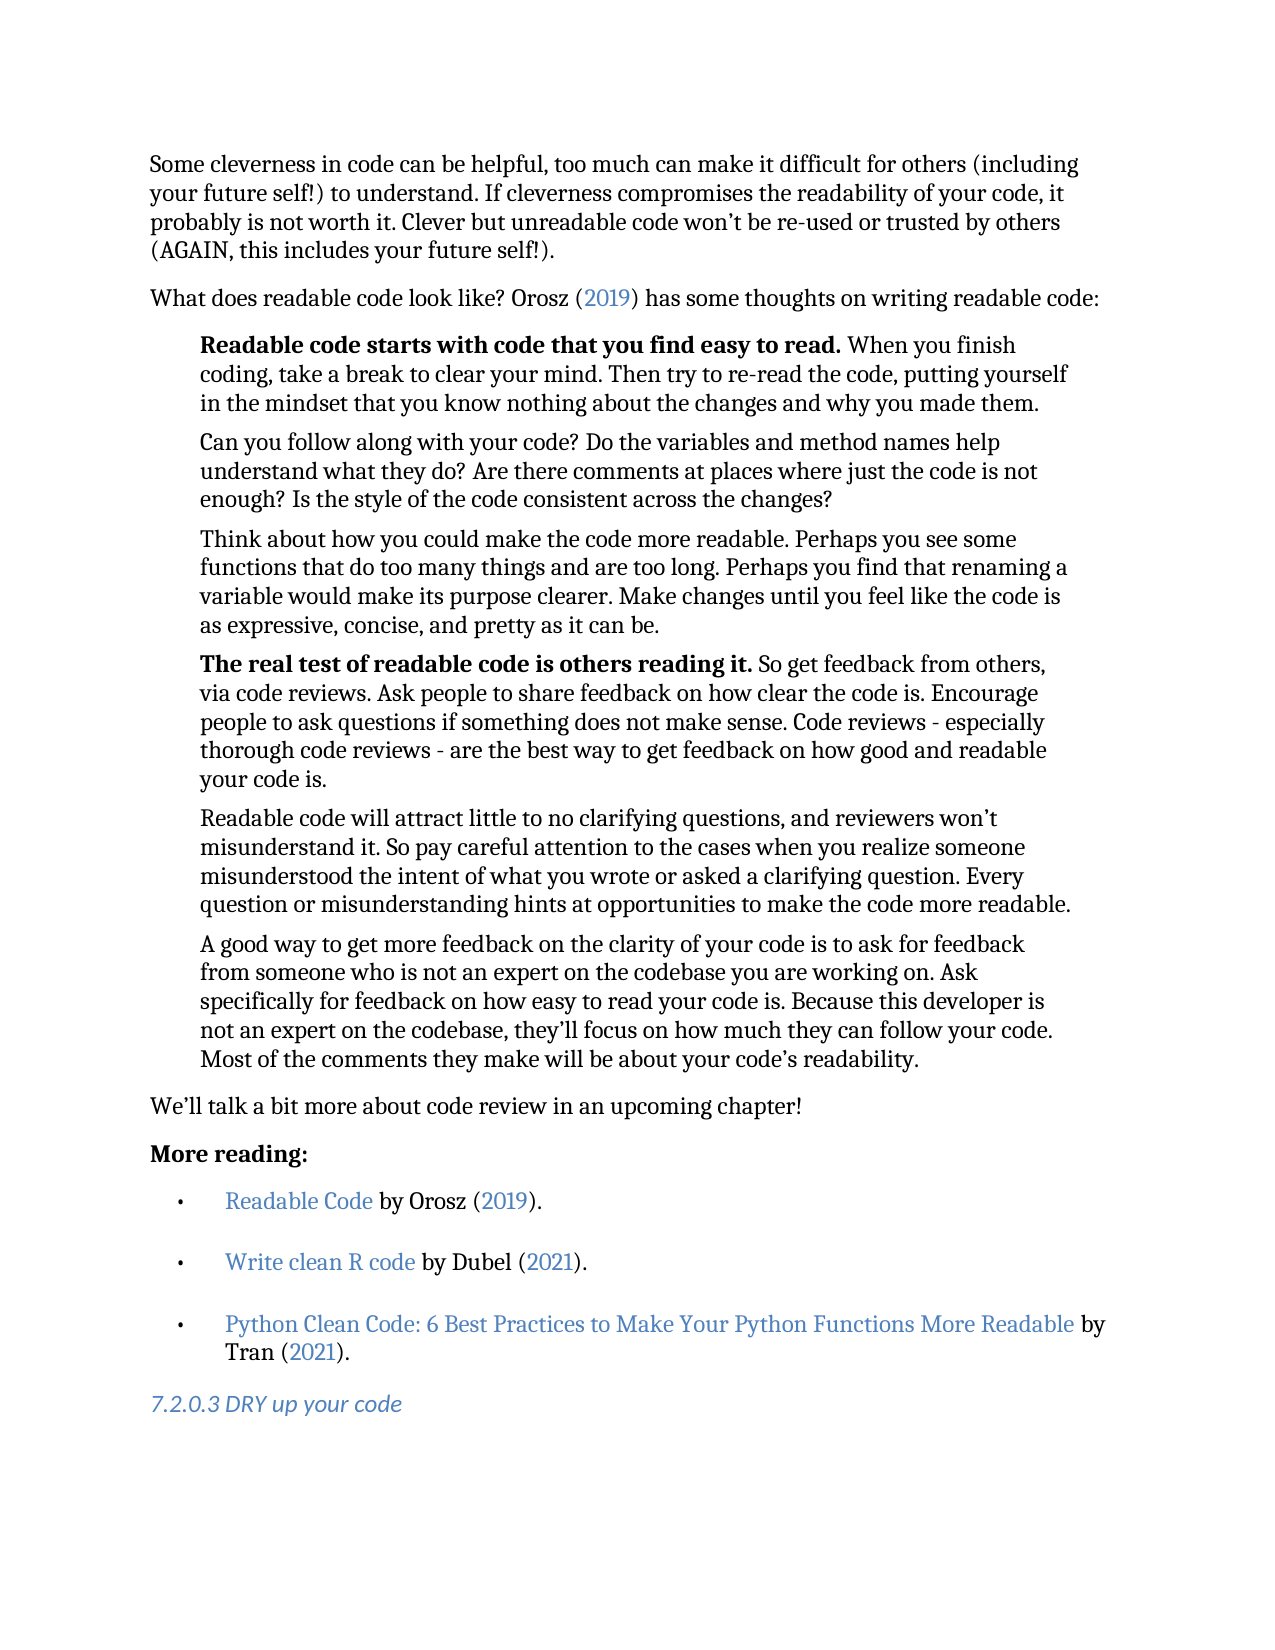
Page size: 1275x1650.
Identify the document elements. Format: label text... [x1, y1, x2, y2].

text Think about how you could make the code more readable. Perhaps you see some functions that do too many things and are too long. Perhaps you find that renaming a variable would make its purpose clearer. Make changes until you feel like the code is as expressive, concise, and pretty as it can be. [200, 524, 1075, 639]
list Readable Code by Orosz (2019). [175, 1187, 1125, 1244]
text More reading: [150, 1139, 1125, 1168]
text Readable code starts with code that you find easy to read. When you finish coding, take a break to clear your mind. Then try to re-read the code, putting yourself in the mindset that you know nothing about the changes and why you made them. [200, 331, 1075, 417]
text Some cleverness in code can be helpful, too much can make it difficult for others (including your future self!) to understand. If cleverness compromises the readability of your code, it probably is not worth it. Clever but unreadable code won’t be re-used or trusted by others (AGAIN, this includes your future self!). [150, 150, 1125, 265]
subtitle 7.2.0.3 DRY up your code [150, 1388, 1125, 1418]
text The real test of readable code is others reading it. So get feedback from others, via code reviews. Ask people to share feedback on how clear the code is. Encourage people to ask questions if something does not make sense. Code reviews - especially thorough code reviews - are the best way to get feedback on how good and readable your code is. [200, 650, 1075, 794]
text A good way to get more feedback on the clarity of your code is to ask for feedback from someone who is not an expert on the codebase you are working on. Ask specifically for feedback on how easy to read your code is. Because this developer is not an expert on the codebase, they’ll focus on how much they can follow your code. Most of the comments they make will be about your code’s readability. [200, 929, 1075, 1073]
text We’ll talk a bit more about code review in an upcoming chapter! [150, 1092, 1125, 1121]
text Can you follow along with your code? Do the variables and method names help understand what they do? Are there comments at places where just the code is not enough? Is the style of the code consistent across the changes? [200, 428, 1075, 514]
list Write clean R code by Dubel (2021). [175, 1248, 1125, 1306]
text What does readable code look like? Orosz (2019) has some thoughts on writing readable code: [150, 284, 1125, 312]
list Python Clean Code: 6 Best Practices to Make Your Python Functions More Readable by Tran (2021). [175, 1309, 1125, 1367]
text Readable code will attract little to no clarifying questions, and reviewers won’t misunderstand it. So pay careful attention to the cases when you realize someone misunderstood the intent of what you wrote or asked a clarifying question. Every question or misunderstanding hints at opportunities to make the code more readable. [200, 804, 1075, 919]
